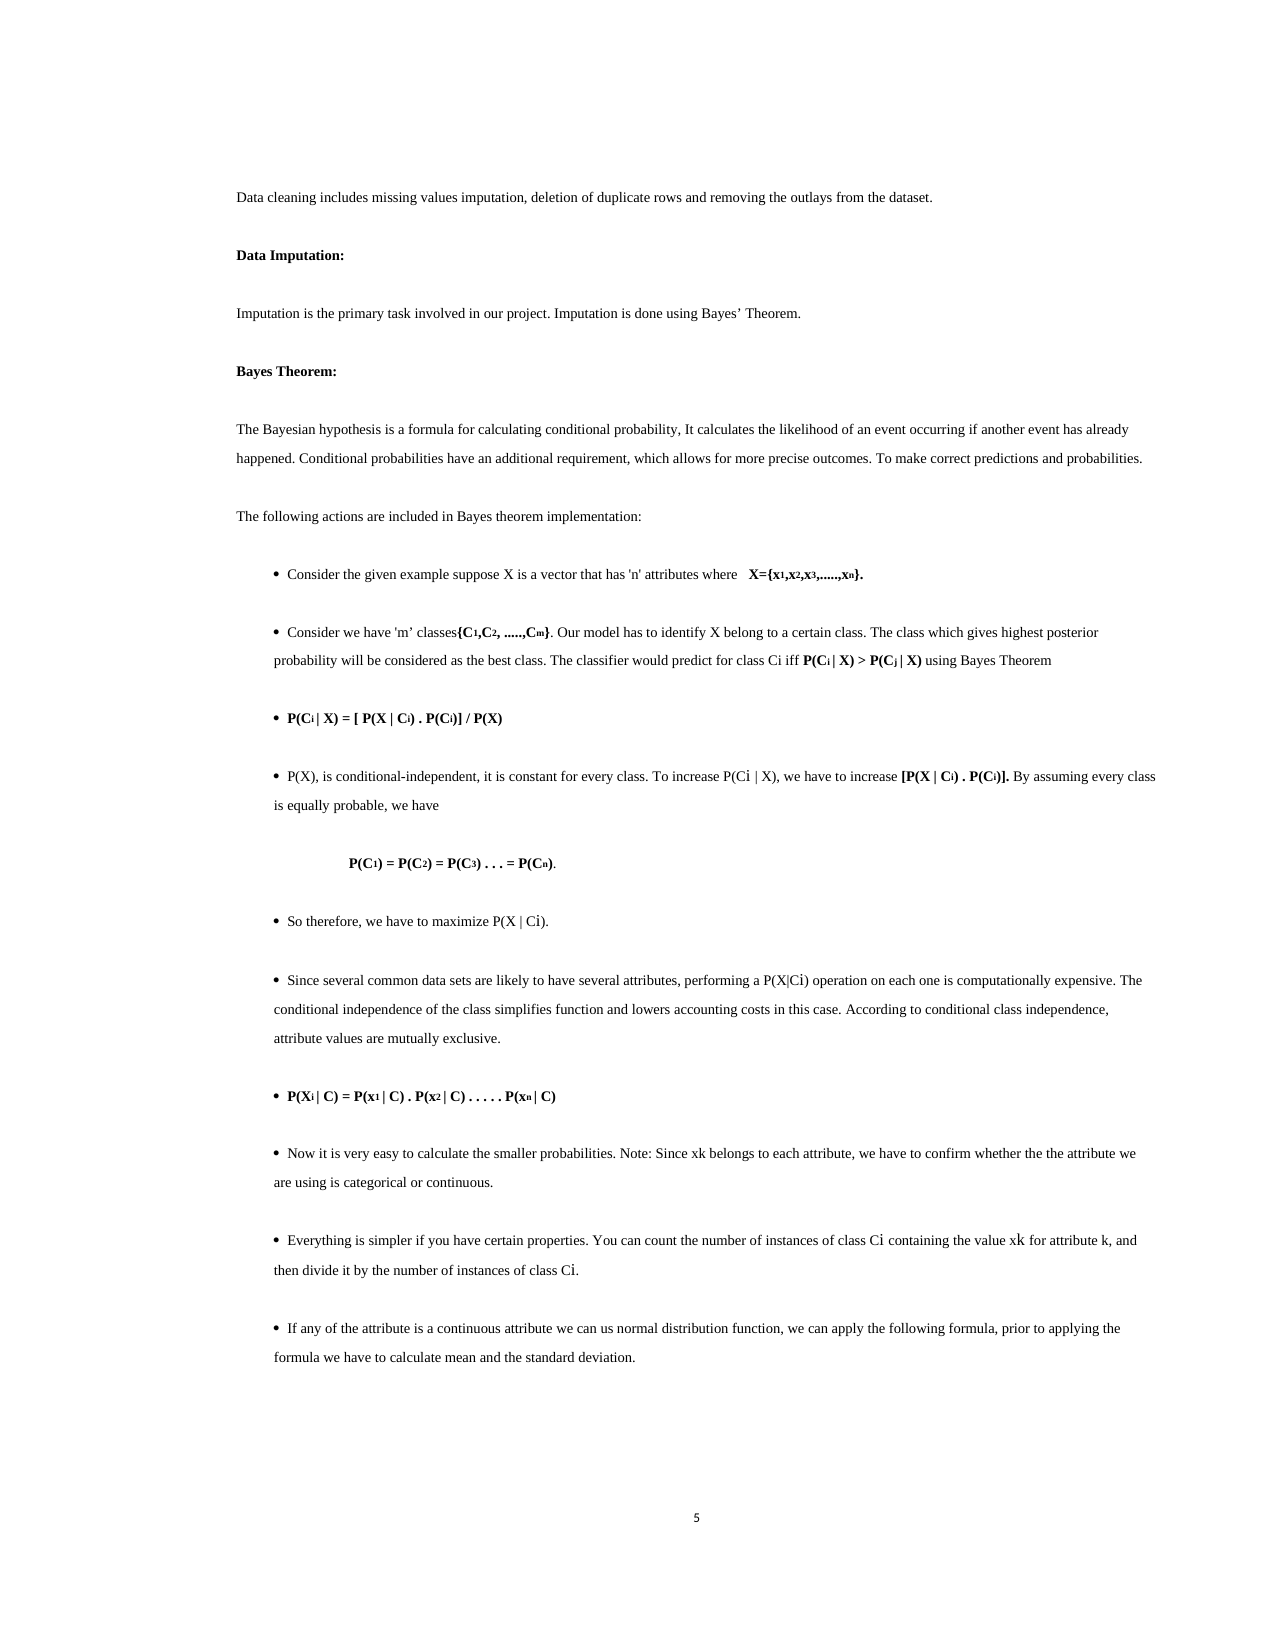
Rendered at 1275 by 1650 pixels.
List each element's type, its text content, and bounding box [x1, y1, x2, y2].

text The Bayesian hypothesis is a formula for calculating conditional probability, It calculates the likelihood of an event occurring if another event has already happened. Conditional probabilities have an additional requirement, which allows for more precise outcomes. To make correct predictions and probabilities. [236, 409, 1157, 466]
text P(X), is conditional-independent, it is constant for every class. To increase P(Ci | X), we have to increase [P(X | Ci) . P(Ci)]. By assuming every class is equally probable, we have [274, 756, 1157, 814]
text P(C1) = P(C2) = P(C3) . . . = P(Cn). [349, 843, 1157, 872]
text P(Ci | X) = [ P(X | Ci) . P(Ci)] / P(X) [274, 698, 1157, 727]
text Everything is simpler if you have certain properties. You can count the number of instances of class Ci containing the value xk for attribute k, and then divide it by the number of instances of class Ci. [274, 1220, 1157, 1278]
text Bayes Theorem: [236, 351, 1157, 380]
text Data Imputation: [236, 235, 1157, 264]
text Data cleaning includes missing values imputation, deletion of duplicate rows and removing the outlays from the dataset. [236, 177, 1157, 206]
text P(Xi | C) = P(x1 | C) . P(x2 | C) . . . . . P(xn | C) [274, 1075, 1157, 1104]
text So therefore, we have to maximize P(X | Ci). [274, 901, 1157, 930]
text Imputation is the primary task involved in our project. Imputation is done using Bayes’ Theorem. [236, 293, 1157, 322]
text If any of the attribute is a continuous attribute we can us normal distribution function, we can apply the following formula, prior to applying the formula we have to calculate mean and the standard deviation. [274, 1308, 1157, 1365]
text Since several common data sets are likely to have several attributes, performing a P(X|Ci) operation on each one is computationally expensive. The conditional independence of the class simplifies function and lowers accounting costs in this case. According to conditional class independence, attribute values are mutually exclusive. [274, 959, 1157, 1046]
text Consider the given example suppose X is a vector that has 'n' attributes where X={x1,x2,x3,.....,xn}. [274, 553, 1157, 582]
text The following actions are included in Bayes theorem implementation: [236, 496, 1157, 524]
text Consider we have 'm’ classes{C1,C2, .....,Cm}. Our model has to identify X belong to a certain class. The class which gives highest posterior probability will be considered as the best class. The classifier would predict for class Ci iff P(Ci | X) > P(Cj | X) using Bayes Theorem [274, 611, 1157, 669]
text Now it is very easy to calculate the smaller probabilities. Note: Since xk belongs to each attribute, we have to confirm whether the the attribute we are using is categorical or continuous. [274, 1133, 1157, 1191]
